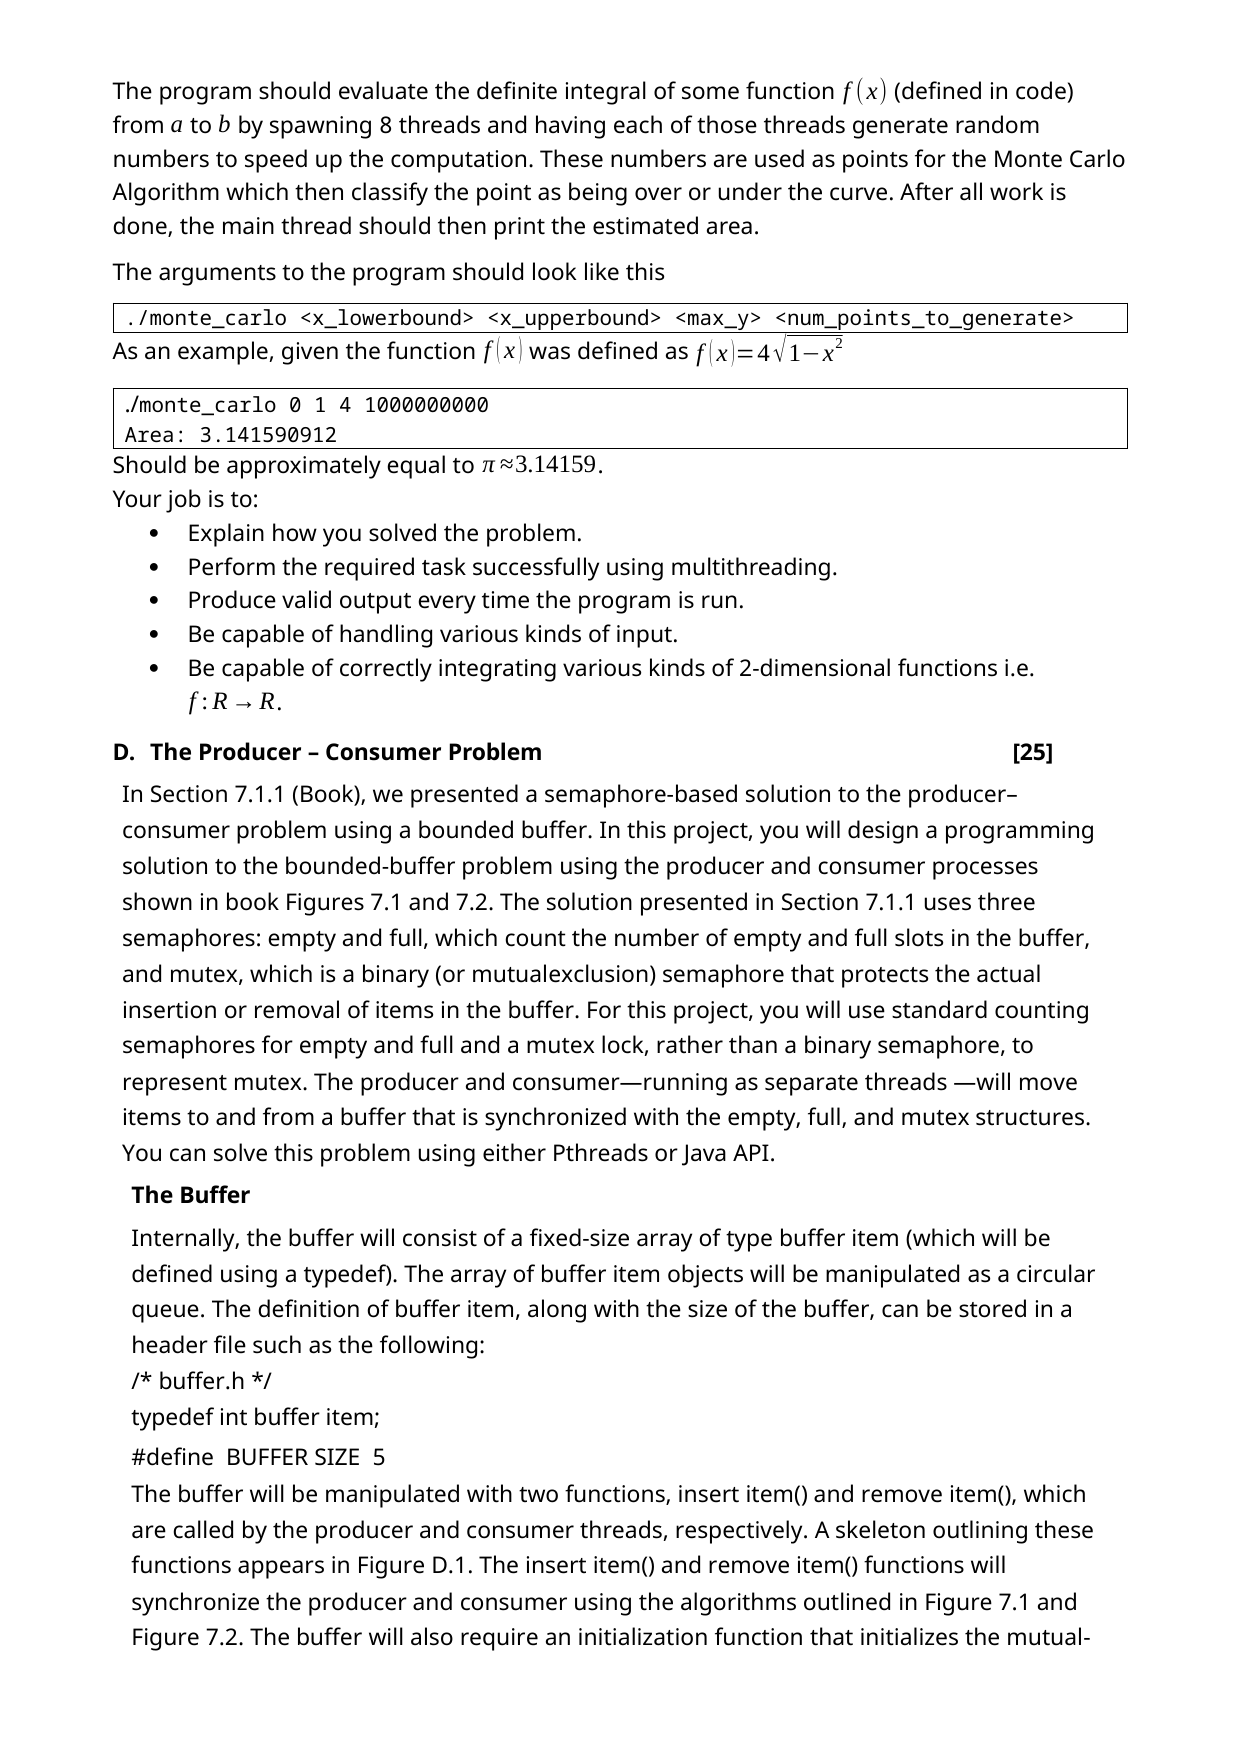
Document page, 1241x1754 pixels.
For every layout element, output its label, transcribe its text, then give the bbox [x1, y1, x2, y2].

subtitle The Producer – Consumer Problem [25] [112, 736, 1128, 767]
text typedef int buffer item; [131, 1401, 476, 1432]
text The arguments to the program should look like this [112, 256, 1128, 287]
table_header ./monte_carlo 0 1 4 1000000000 Area: 3.141590912 [114, 389, 1127, 448]
text /* buffer.h */ [131, 1365, 1128, 1397]
text Your job is to: [112, 483, 1128, 514]
text As an example, given the function was defined as [112, 333, 1128, 368]
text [131, 1478, 1106, 1653]
text Should be approximately equal to . [112, 449, 1128, 480]
text #define BUFFER SIZE 5 [131, 1441, 476, 1473]
list Produce valid output every time the program is run. [150, 584, 1128, 615]
text Internally, the buffer will consist of a fixed-size array of type buffer item (which will be defined using a typedef). The array of buffer item objects will be manipulated as a circular queue. The definition of buffer item, along with the size of the buffer, can be stored in a header file such as the following: [131, 1222, 1128, 1361]
text The program should evaluate the definite integral of some function (defined in code) from to by spawning 8 threads and having each of those threads generate random numbers to speed up the computation. These numbers are used as points for the Monte Carlo Algorithm which then classify the point as being over or under the curve. After all work is done, the main thread should then print the estimated area. [112, 75, 1128, 241]
text In Section 7.1.1 (Book), we presented a semaphore-based solution to the producer– consumer problem using a bounded buffer. In this project, you will design a programming solution to the bounded-buffer problem using the producer and consumer processes shown in book Figures 7.1 and 7.2. The solution presented in Section 7.1.1 uses three semaphores: empty and full, which count the number of empty and full slots in the buffer, and mutex, which is a binary (or mutualexclusion) semaphore that protects the actual insertion or removal of items in the buffer. For this project, you will use standard counting semaphores for empty and full and a mutex lock, rather than a binary semaphore, to represent mutex. The producer and consumer—running as separate threads —will move items to and from a buffer that is synchronized with the empty, full, and mutex structures. You can solve this problem using either Pthreads or Java API. [122, 778, 1112, 1168]
subtitle The Buffer [131, 1179, 1128, 1211]
list Be capable of correctly integrating various kinds of 2-dimensional functions i.e. . [150, 652, 1128, 717]
list Explain how you solved the problem. [150, 517, 1128, 548]
list Be capable of handling various kinds of input. [150, 618, 1128, 649]
table_header ./monte_carlo <x_lowerbound> <x_upperbound> <max_y> <num_points_to_generate> [114, 304, 1127, 332]
list Perform the required task successfully using multithreading. [150, 550, 1128, 582]
